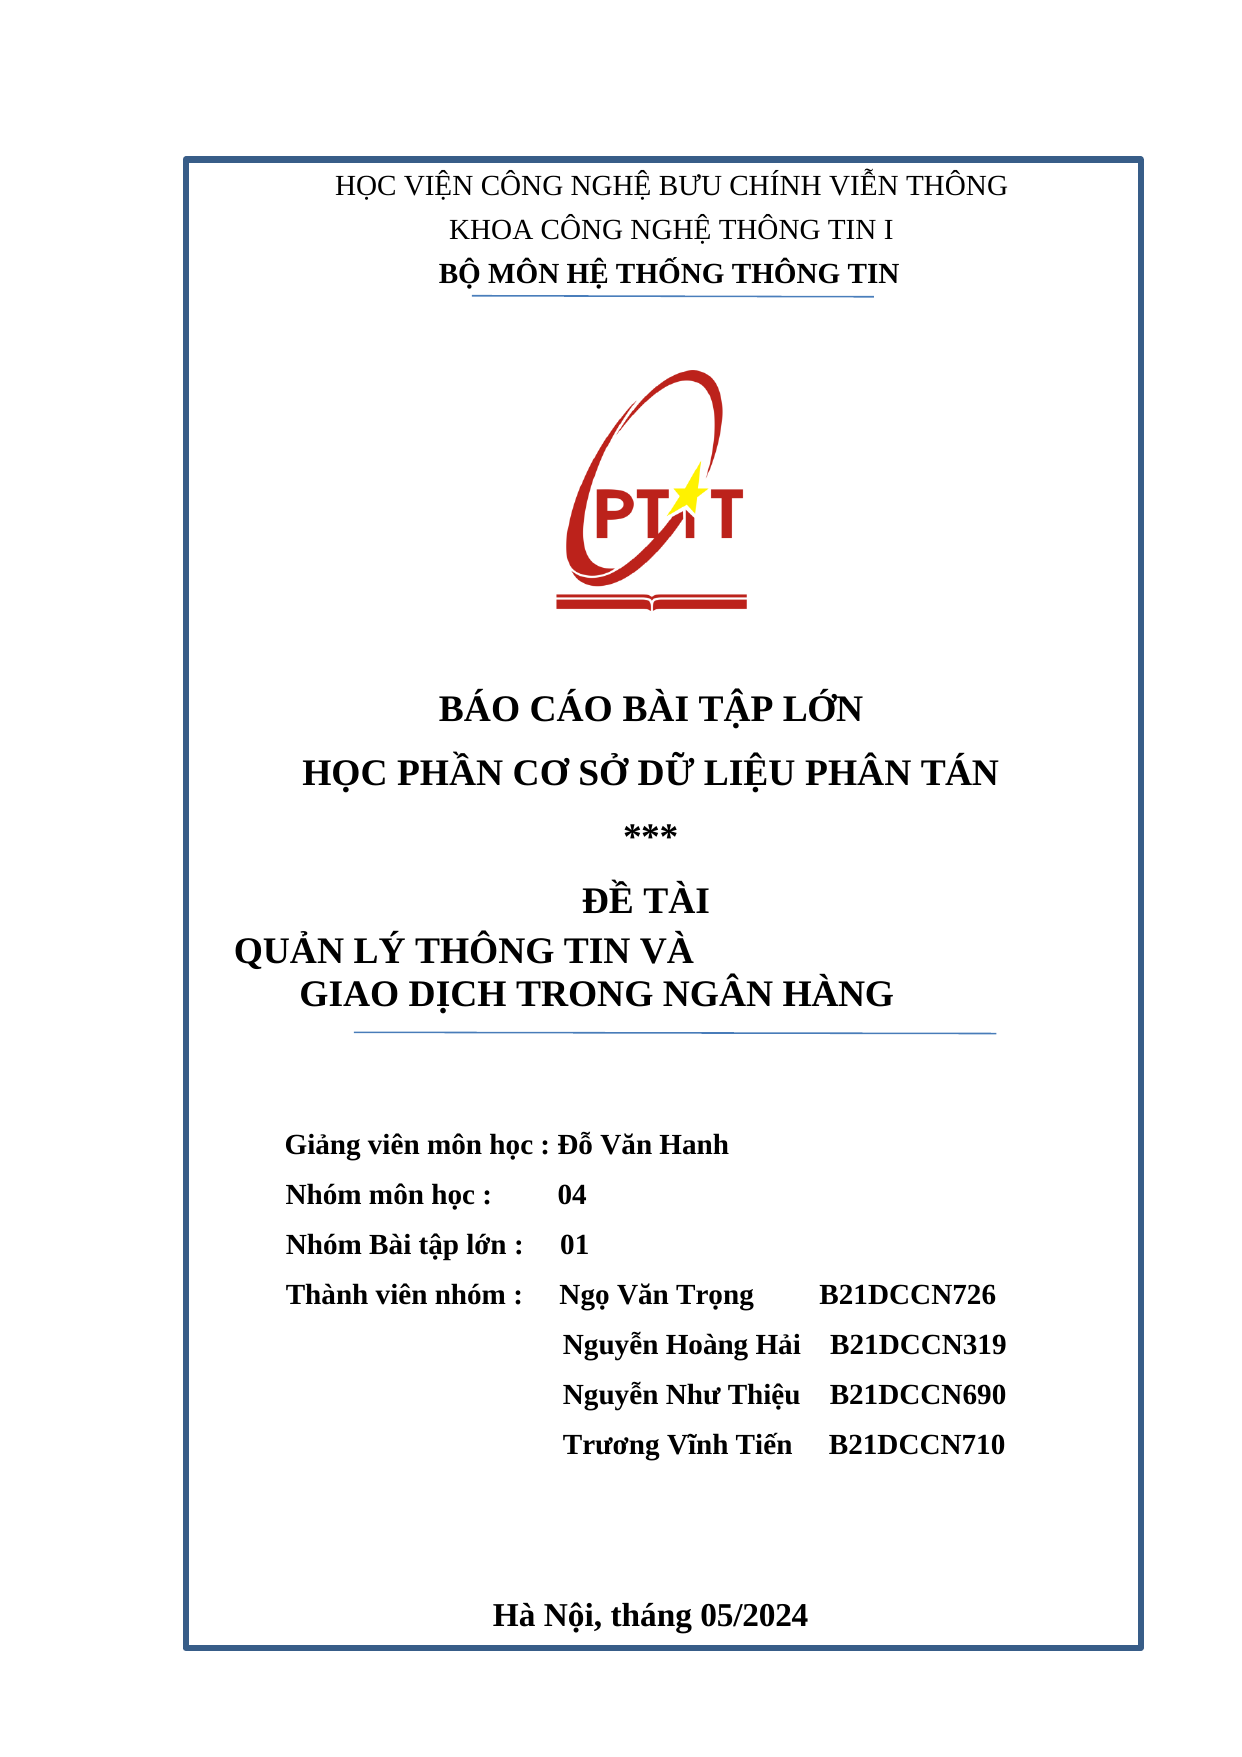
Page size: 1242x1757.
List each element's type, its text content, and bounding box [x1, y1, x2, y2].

text Nguyễn Như Thiệu B21DCCN690 [169, 1377, 1106, 1411]
text Nguyễn Hoàng Hải B21DCCN319 [169, 1327, 1106, 1361]
text BÁO CÁO BÀI TẬP LỚN [196, 686, 1106, 729]
text BỘ MÔN HỆ THỐNG THÔNG TIN [298, 256, 1040, 289]
text Nhóm Bài tập lớn : 01 [242, 1227, 1106, 1261]
text HỌC VIỆN CÔNG NGHỆ BƯU CHÍNH VIỄN THÔNG KHOA CÔNG NGHỆ THÔNG TIN I [298, 168, 1045, 246]
picture [556, 370, 747, 611]
text ĐỀ TÀI [169, 858, 714, 922]
text Hà Nội, tháng 05/2024 [195, 1595, 1106, 1633]
text HỌC PHẦN CƠ SỞ DỮ LIỆU PHÂN TÁN [195, 750, 1106, 793]
text Nhóm môn học : 04 [169, 1177, 1106, 1211]
text *** [195, 814, 1106, 858]
text QUẢN LÝ THÔNG TIN VÀ GIAO DỊCH TRONG NGÂN HÀNG [169, 929, 1025, 1015]
text Trương Vĩnh Tiến B21DCCN710 [169, 1427, 1106, 1461]
text Giảng viên môn học : Đỗ Văn Hanh [169, 1127, 1106, 1161]
text Thành viên nhóm : Ngọ Văn Trọng B21DCCN726 [242, 1277, 1106, 1311]
